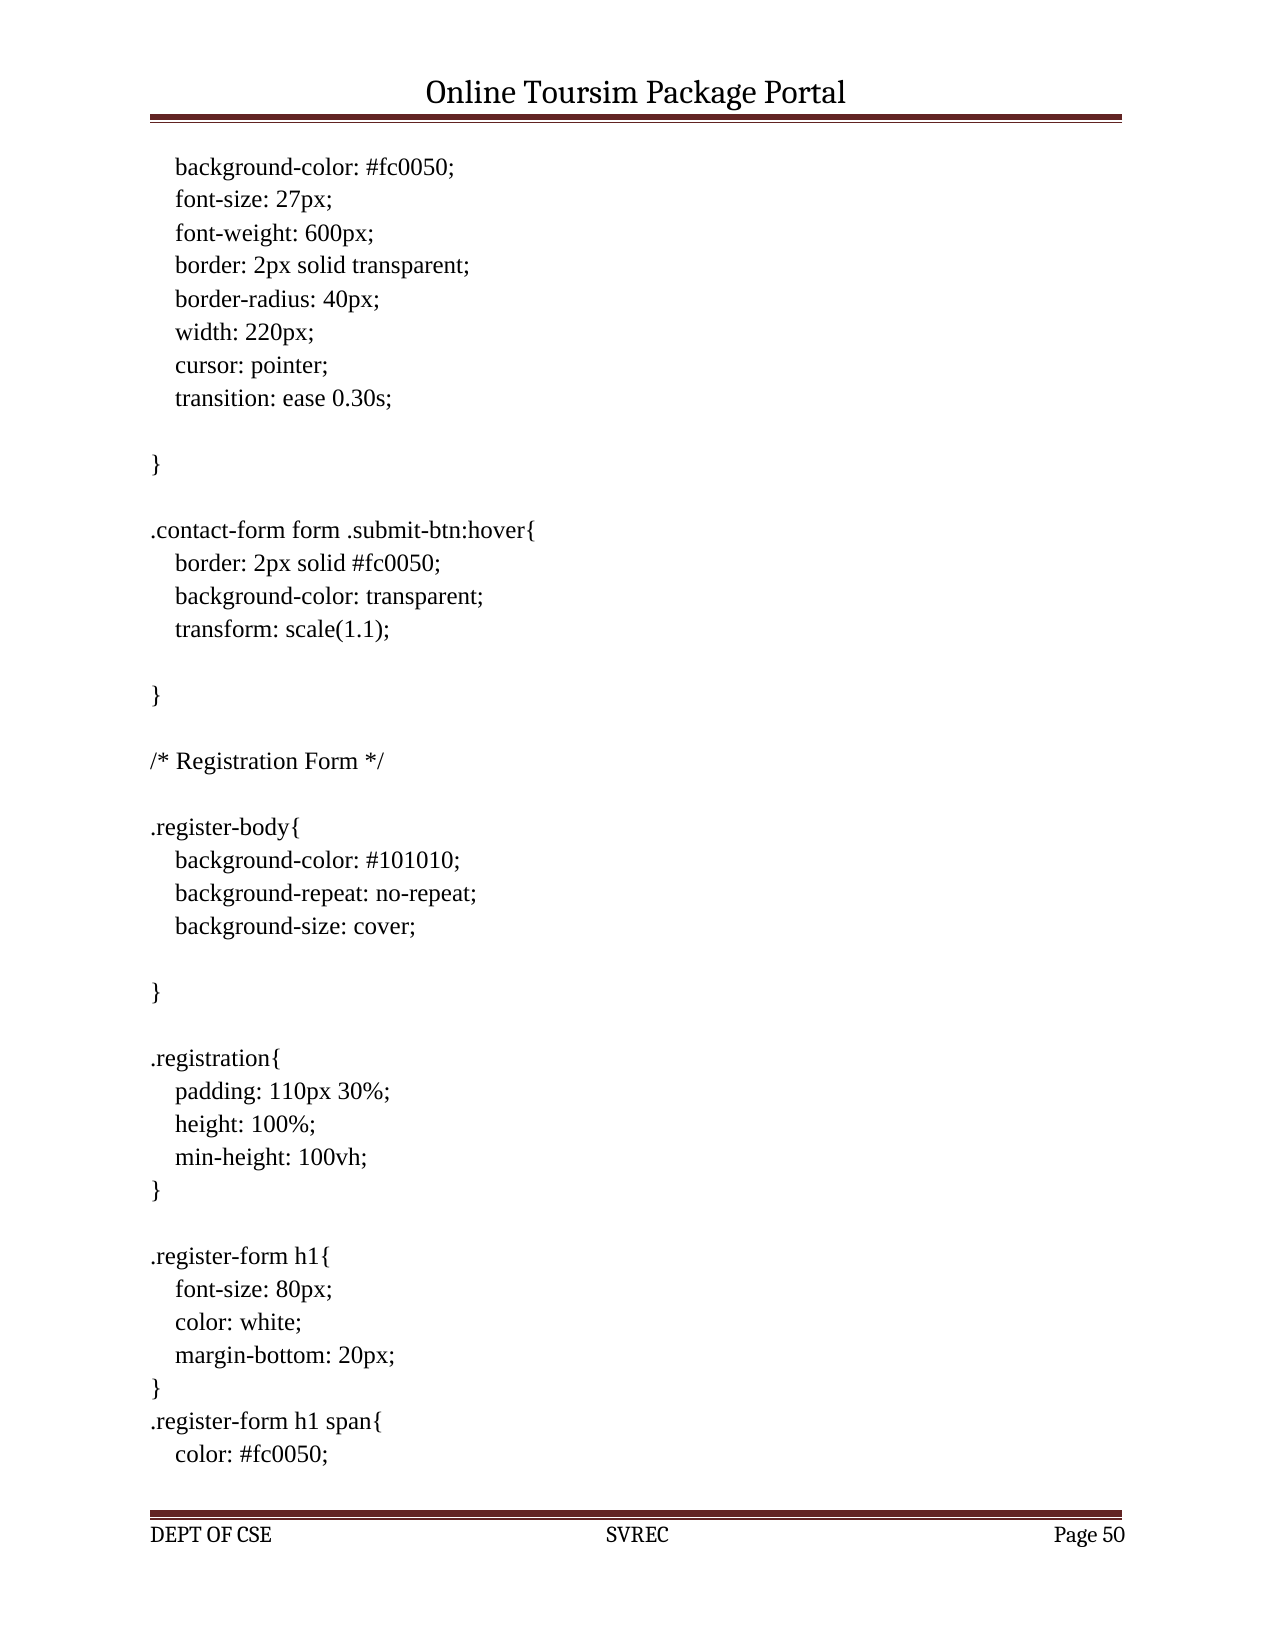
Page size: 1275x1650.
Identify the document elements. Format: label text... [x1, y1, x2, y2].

text color: white; [150, 1307, 1122, 1336]
text background-color: #101010; [150, 845, 1122, 874]
text cursor: pointer; [150, 350, 1122, 378]
text min-height: 100vh; [150, 1142, 1122, 1171]
text .register-form h1 span{ [150, 1406, 1122, 1435]
text .contact-form form .submit-btn:hover{ [150, 515, 1122, 543]
text background-color: transparent; [150, 581, 1122, 609]
text } [150, 977, 1122, 1006]
text background-color: #fc0050; [150, 152, 1122, 180]
text .registration{ [150, 1043, 1122, 1072]
text width: 220px; [150, 317, 1122, 345]
text background-size: cover; [150, 911, 1122, 940]
text background-repeat: no-repeat; [150, 878, 1122, 907]
text font-size: 27px; [150, 184, 1122, 213]
text border: 2px solid transparent; [150, 251, 1122, 279]
text border: 2px solid #fc0050; [150, 548, 1122, 577]
text .register-form h1{ [150, 1241, 1122, 1270]
text transition: ease 0.30s; [150, 383, 1122, 411]
text } [150, 1373, 1122, 1402]
text padding: 110px 30%; [150, 1076, 1122, 1105]
text height: 100%; [150, 1109, 1122, 1138]
text } [150, 1175, 1122, 1204]
text border-radius: 40px; [150, 284, 1122, 312]
text } [150, 680, 1122, 709]
text .register-body{ [150, 812, 1122, 841]
text font-weight: 600px; [150, 218, 1122, 246]
text /* Registration Form */ [150, 746, 1122, 775]
text color: #fc0050; [150, 1439, 1122, 1468]
text } [150, 449, 1122, 477]
text margin-bottom: 20px; [150, 1340, 1122, 1369]
text font-size: 80px; [150, 1274, 1122, 1303]
text transform: scale(1.1); [150, 614, 1122, 643]
